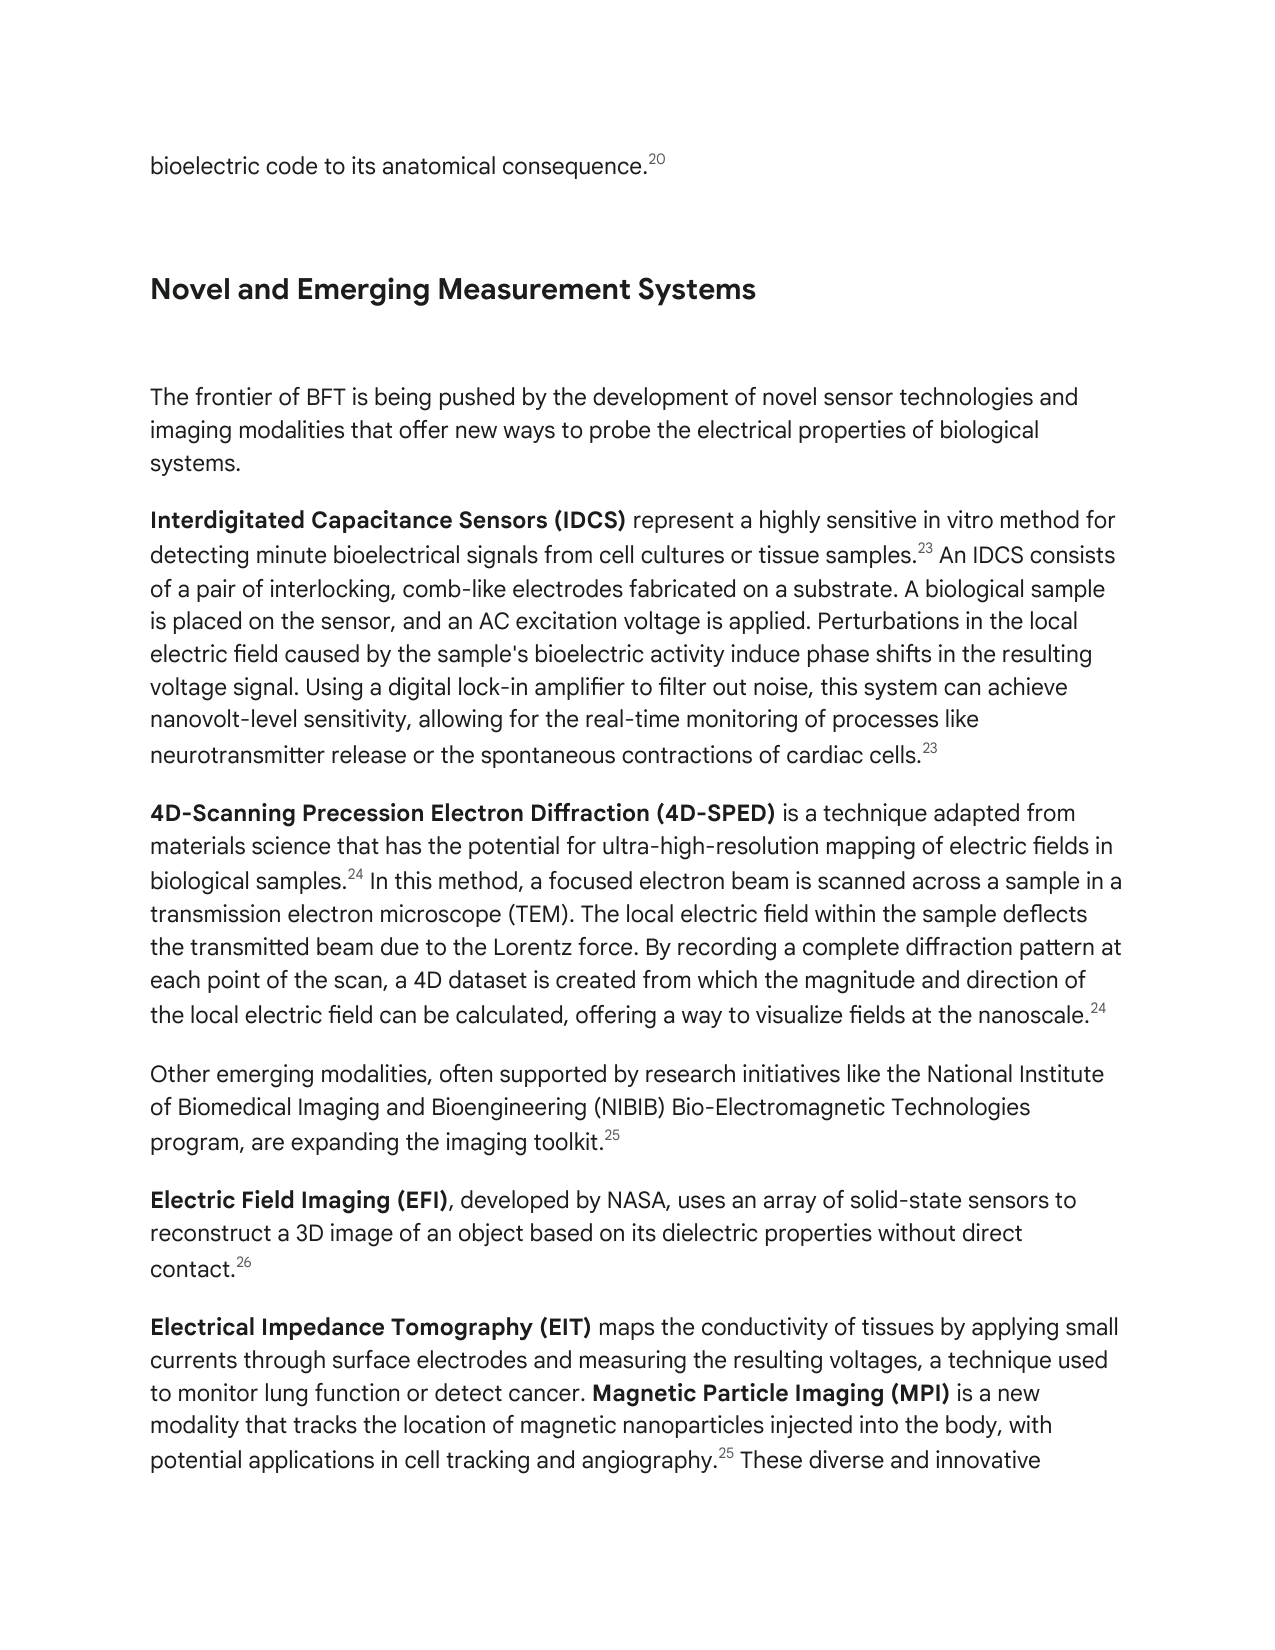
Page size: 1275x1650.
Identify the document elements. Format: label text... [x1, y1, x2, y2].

text The frontier of BFT is being pushed by the development of novel sensor technologies and imaging modalities that offer new ways to probe the electrical properties of biological systems. [150, 383, 1125, 477]
text Interdigitated Capacitance Sensors (IDCS) represent a highly sensitive in vitro method for detecting minute bioelectrical signals from cell cultures or tissue samples.23 An IDCS consists of a pair of interlocking, comb-like electrodes fabricated on a substrate. A biological sample is placed on the sensor, and an AC excitation voltage is applied. Perturbations in the local electric field caused by the sample's bioelectric activity induce phase shifts in the resulting voltage signal. Using a digital lock-in amplifier to filter out noise, this system can achieve nanovolt-level sensitivity, allowing for the real-time monitoring of processes like neurotransmitter release or the spontaneous contractions of cardiac cells.23 [150, 506, 1125, 770]
text Electric Field Imaging (EFI), developed by NASA, uses an array of solid-state sensors to reconstruct a 3D image of an object based on its dielectric properties without direct contact.26 [150, 1187, 1125, 1284]
subtitle Novel and Emerging Measurement Systems [150, 271, 1125, 308]
text Other emerging modalities, often supported by research initiatives like the National Institute of Biomedical Imaging and Bioengineering (NIBIB) Bio-Electromagnetic Technologies program, are expanding the imaging toolkit.25 [150, 1060, 1125, 1157]
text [150, 150, 1125, 181]
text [150, 1313, 1125, 1476]
text 4D-Scanning Precession Electron Diffraction (4D-SPED) is a technique adapted from materials science that has the potential for ultra-high-resolution mapping of electric fields in biological samples.24 In this method, a focused electron beam is scanned across a sample in a transmission electron microscope (TEM). The local electric field within the sample deflects the transmitted beam due to the Lorentz force. By recording a complete diffraction pattern at each point of the scan, a 4D dataset is created from which the magnitude and direction of the local electric field can be calculated, offering a way to visualize fields at the nanoscale.24 [150, 799, 1125, 1031]
